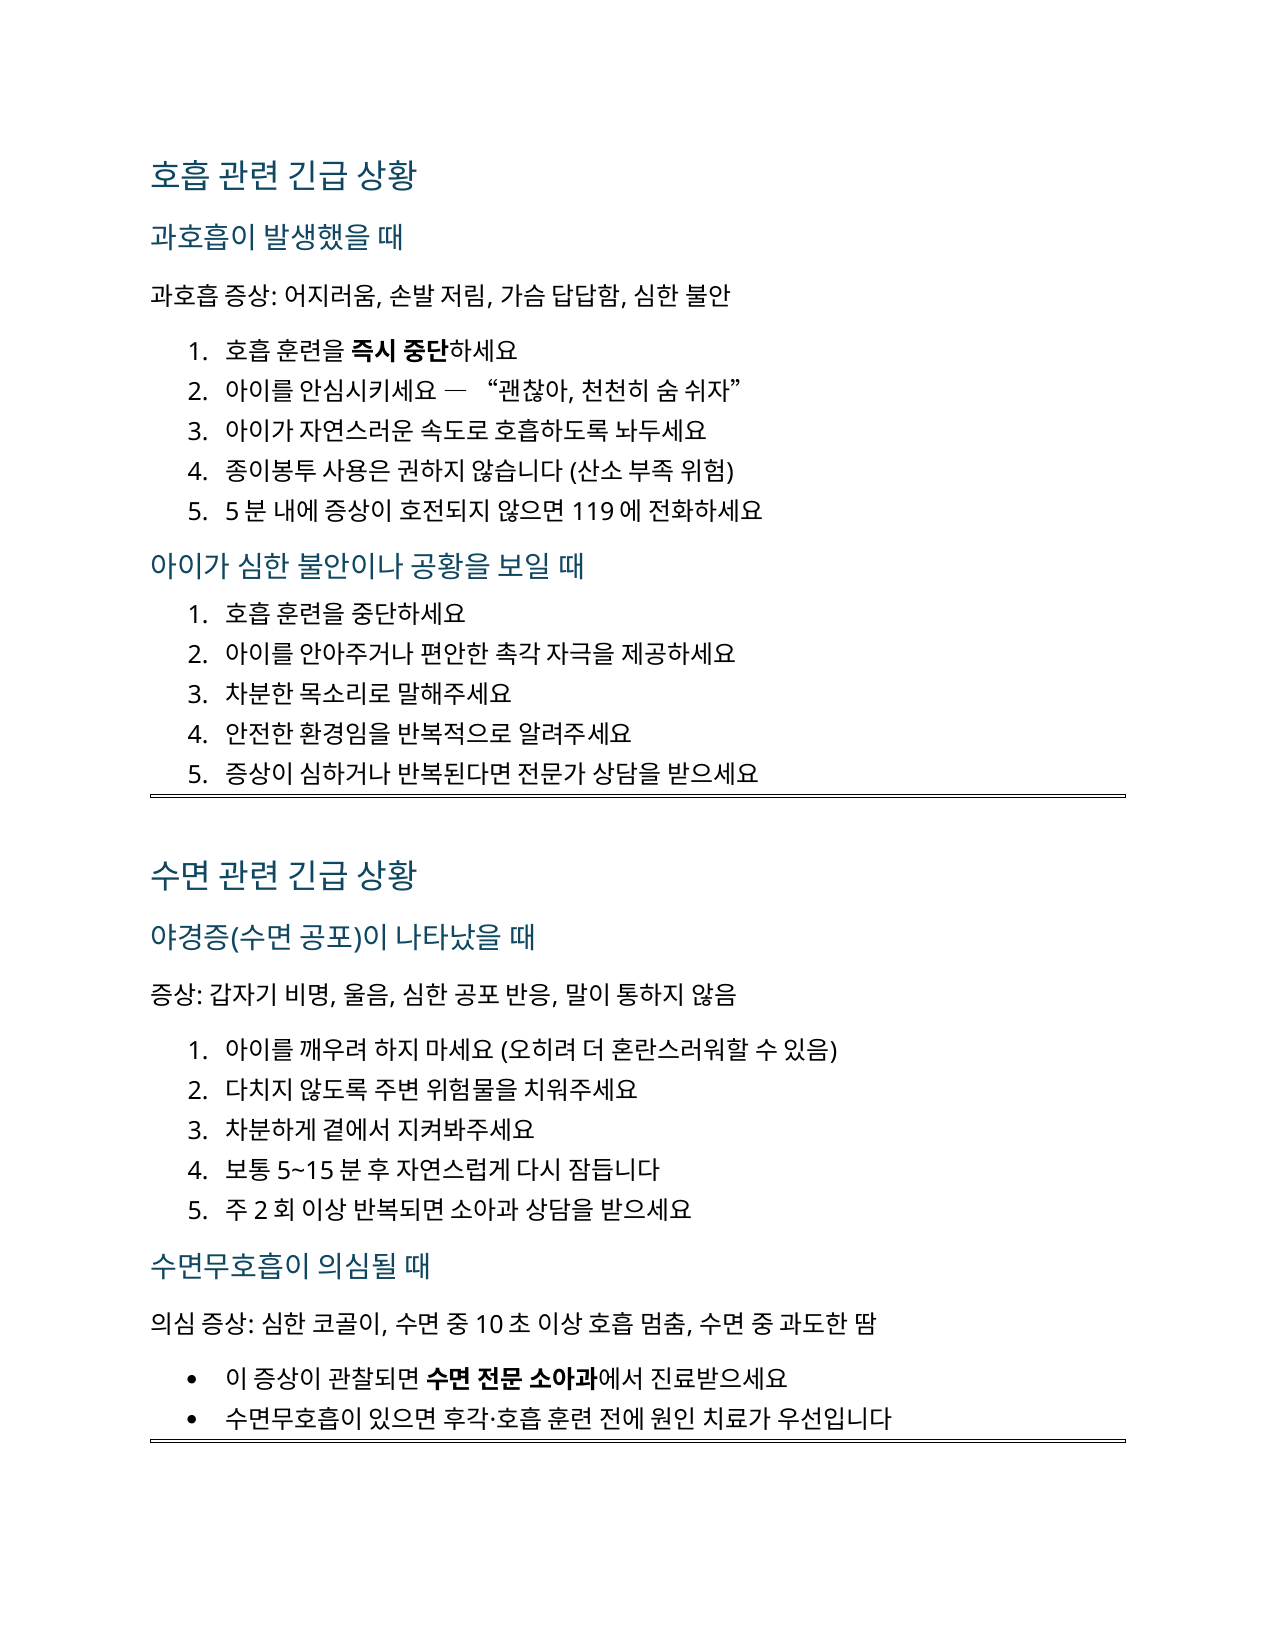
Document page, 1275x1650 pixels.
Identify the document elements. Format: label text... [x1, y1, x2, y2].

text 증상: 갑자기 비명, 울음, 심한 공포 반응, 말이 통하지 않음 [150, 975, 1125, 1012]
list 호흡 훈련을 중단하세요 [187, 594, 1125, 631]
subtitle 호흡 관련 긴급 상황 [150, 150, 1125, 198]
list 아이를 깨우려 하지 마세요 (오히려 더 혼란스러워할 수 있음) [187, 1030, 1125, 1067]
list 차분하게 곁에서 지켜봐주세요 [187, 1110, 1125, 1147]
list 아이를 안아주거나 편안한 촉각 자극을 제공하세요 [187, 634, 1125, 671]
subtitle 수면무호흡이 의심될 때 [150, 1243, 1125, 1286]
list 호흡 훈련을 즉시 중단하세요 [187, 331, 1125, 367]
list 수면무호흡이 있으면 후각·호흡 훈련 전에 원인 치료가 우선입니다 [187, 1399, 1125, 1436]
list 5분 내에 증상이 호전되지 않으면 119에 전화하세요 [187, 491, 1125, 527]
list 이 증상이 관찰되면 수면 전문 소아과에서 진료받으세요 [187, 1359, 1125, 1396]
list 다치지 않도록 주변 위험물을 치워주세요 [187, 1070, 1125, 1107]
list 주 2회 이상 반복되면 소아과 상담을 받으세요 [187, 1190, 1125, 1227]
list 종이봉투 사용은 권하지 않습니다 (산소 부족 위험) [187, 451, 1125, 487]
list 차분한 목소리로 말해주세요 [187, 674, 1125, 711]
subtitle 아이가 심한 불안이나 공황을 보일 때 [150, 544, 1125, 586]
list 아이를 안심시키세요 — “괜찮아, 천천히 숨 쉬자” [187, 371, 1125, 407]
subtitle 과호흡이 발생했을 때 [150, 215, 1125, 257]
subtitle 야경증(수면 공포)이 나타났을 때 [150, 914, 1125, 957]
list 아이가 자연스러운 속도로 호흡하도록 놔두세요 [187, 411, 1125, 447]
list 증상이 심하거나 반복된다면 전문가 상담을 받으세요 [187, 754, 1125, 791]
list 안전한 환경임을 반복적으로 알려주세요 [187, 714, 1125, 751]
subtitle 수면 관련 긴급 상황 [150, 849, 1125, 898]
list 보통 5~15분 후 자연스럽게 다시 잠듭니다 [187, 1150, 1125, 1187]
text 과호흡 증상: 어지러움, 손발 저림, 가슴 답답함, 심한 불안 [150, 276, 1125, 312]
text 의심 증상: 심한 코골이, 수면 중 10초 이상 호흡 멈춤, 수면 중 과도한 땀 [150, 1304, 1125, 1341]
